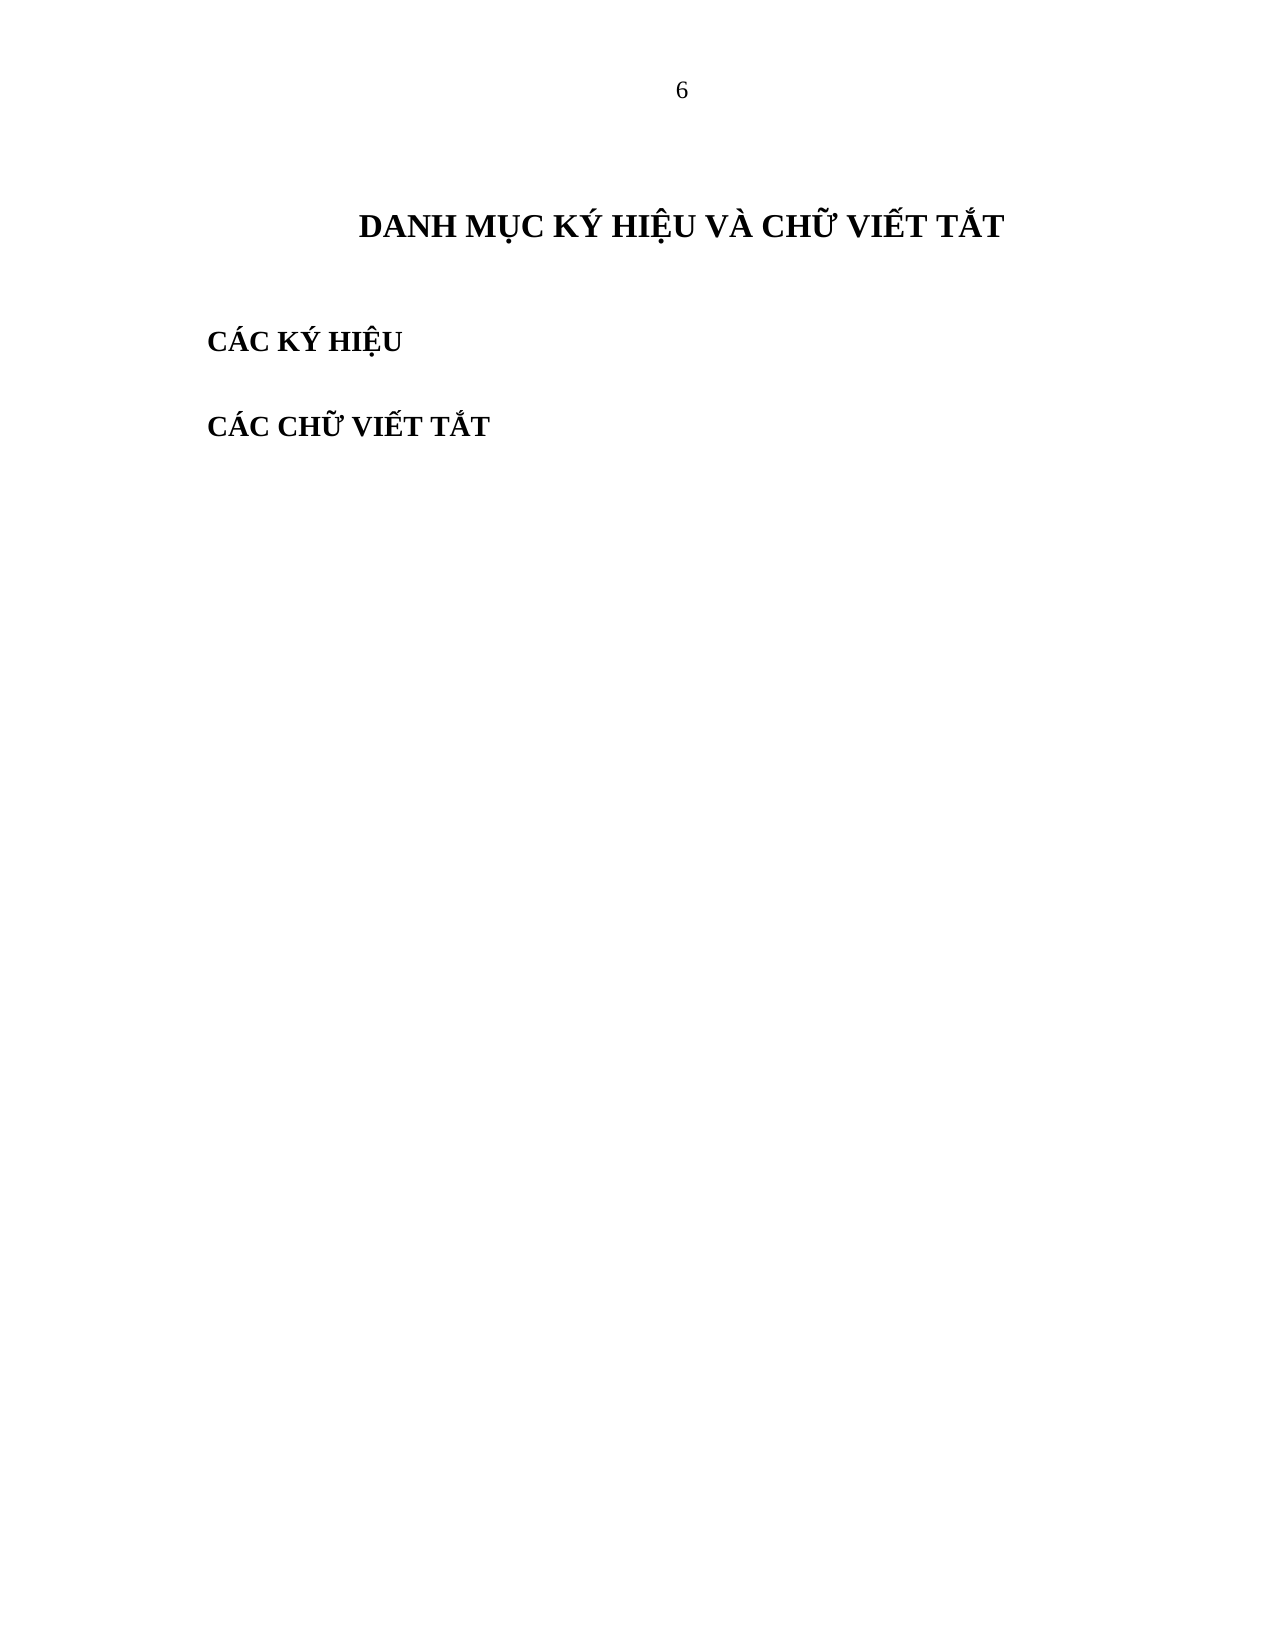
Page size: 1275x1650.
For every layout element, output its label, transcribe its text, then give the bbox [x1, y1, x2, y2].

text CÁC CHỮ VIẾT TẮT [207, 409, 1157, 442]
text DANH MỤC KÝ HIỆU VÀ CHỮ VIẾT TẮT [207, 207, 1157, 245]
text CÁC KÝ HIỆU [207, 324, 1157, 358]
